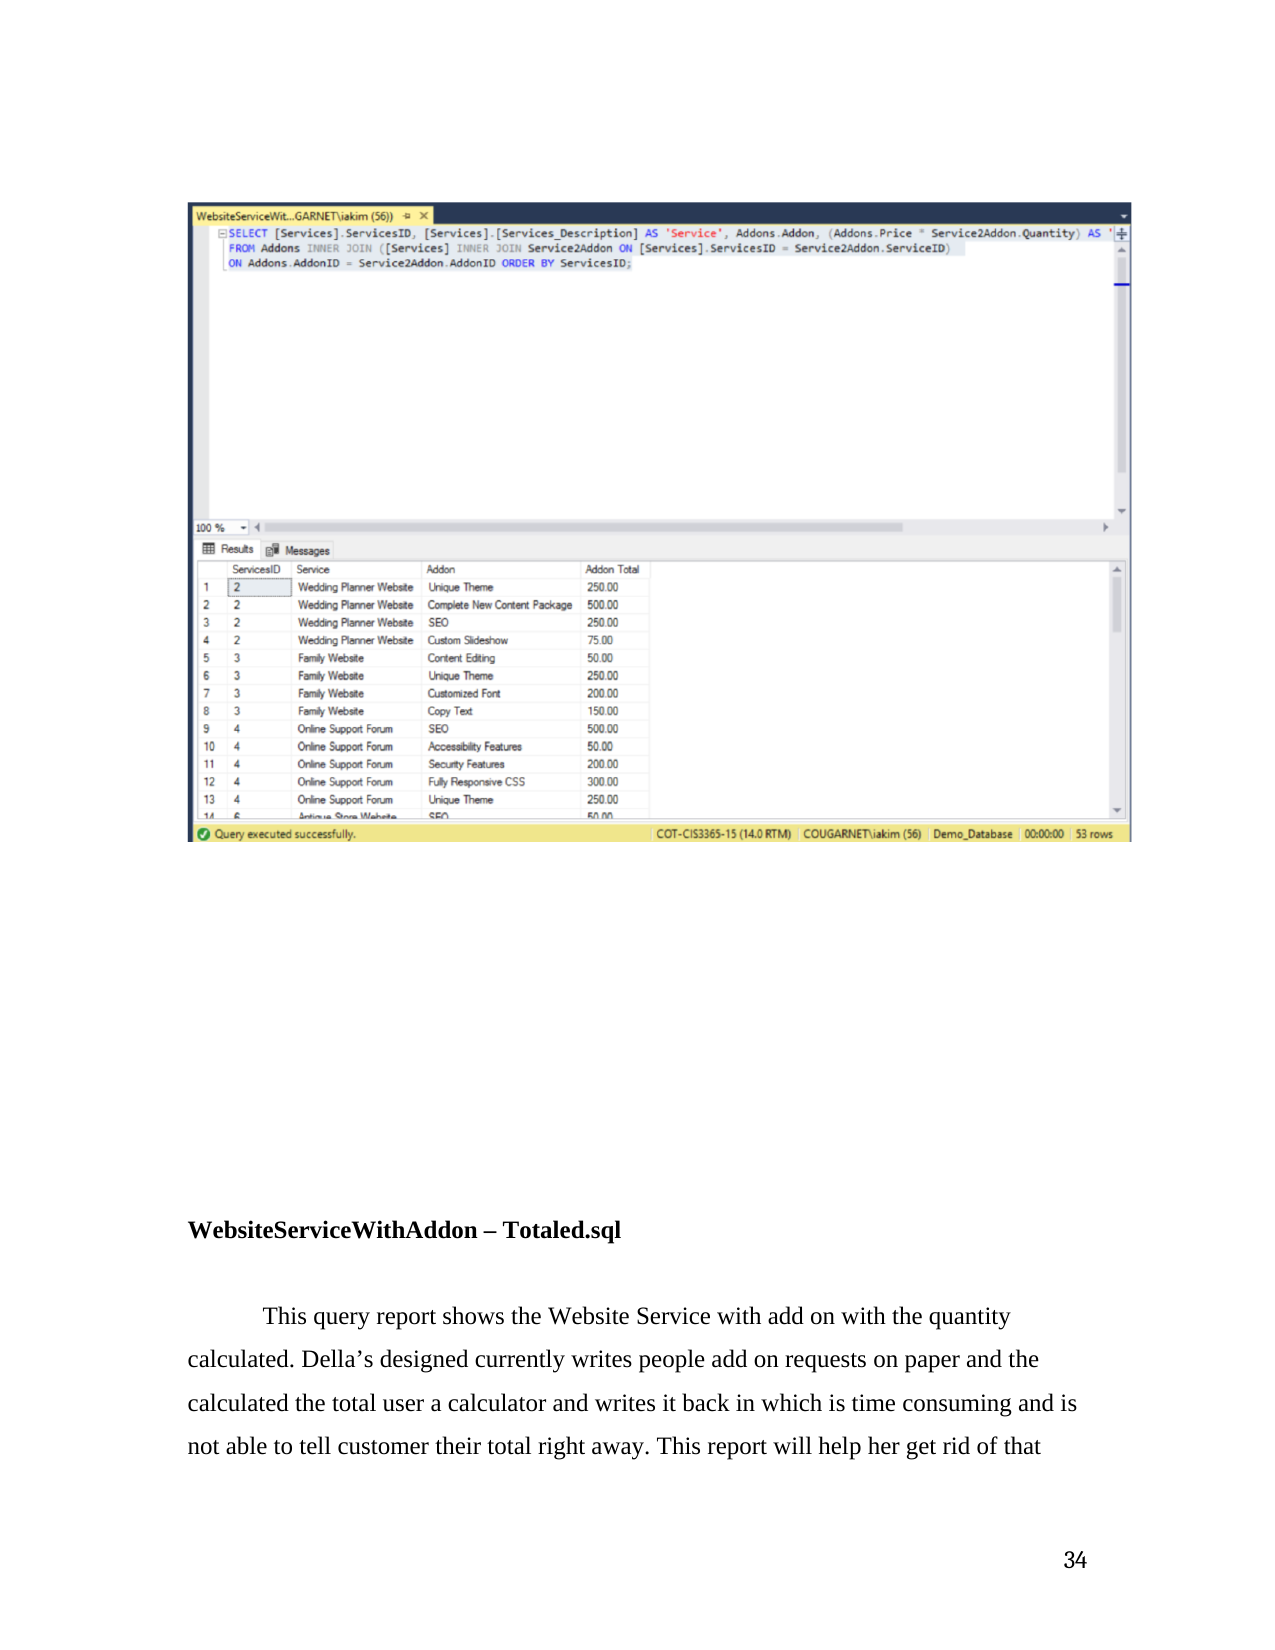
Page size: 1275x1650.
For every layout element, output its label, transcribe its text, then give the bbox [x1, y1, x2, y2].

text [187, 1301, 1087, 1459]
text WebsiteServiceWithAddon – Totaled.sql [187, 1215, 1087, 1244]
picture [187, 202, 1132, 842]
